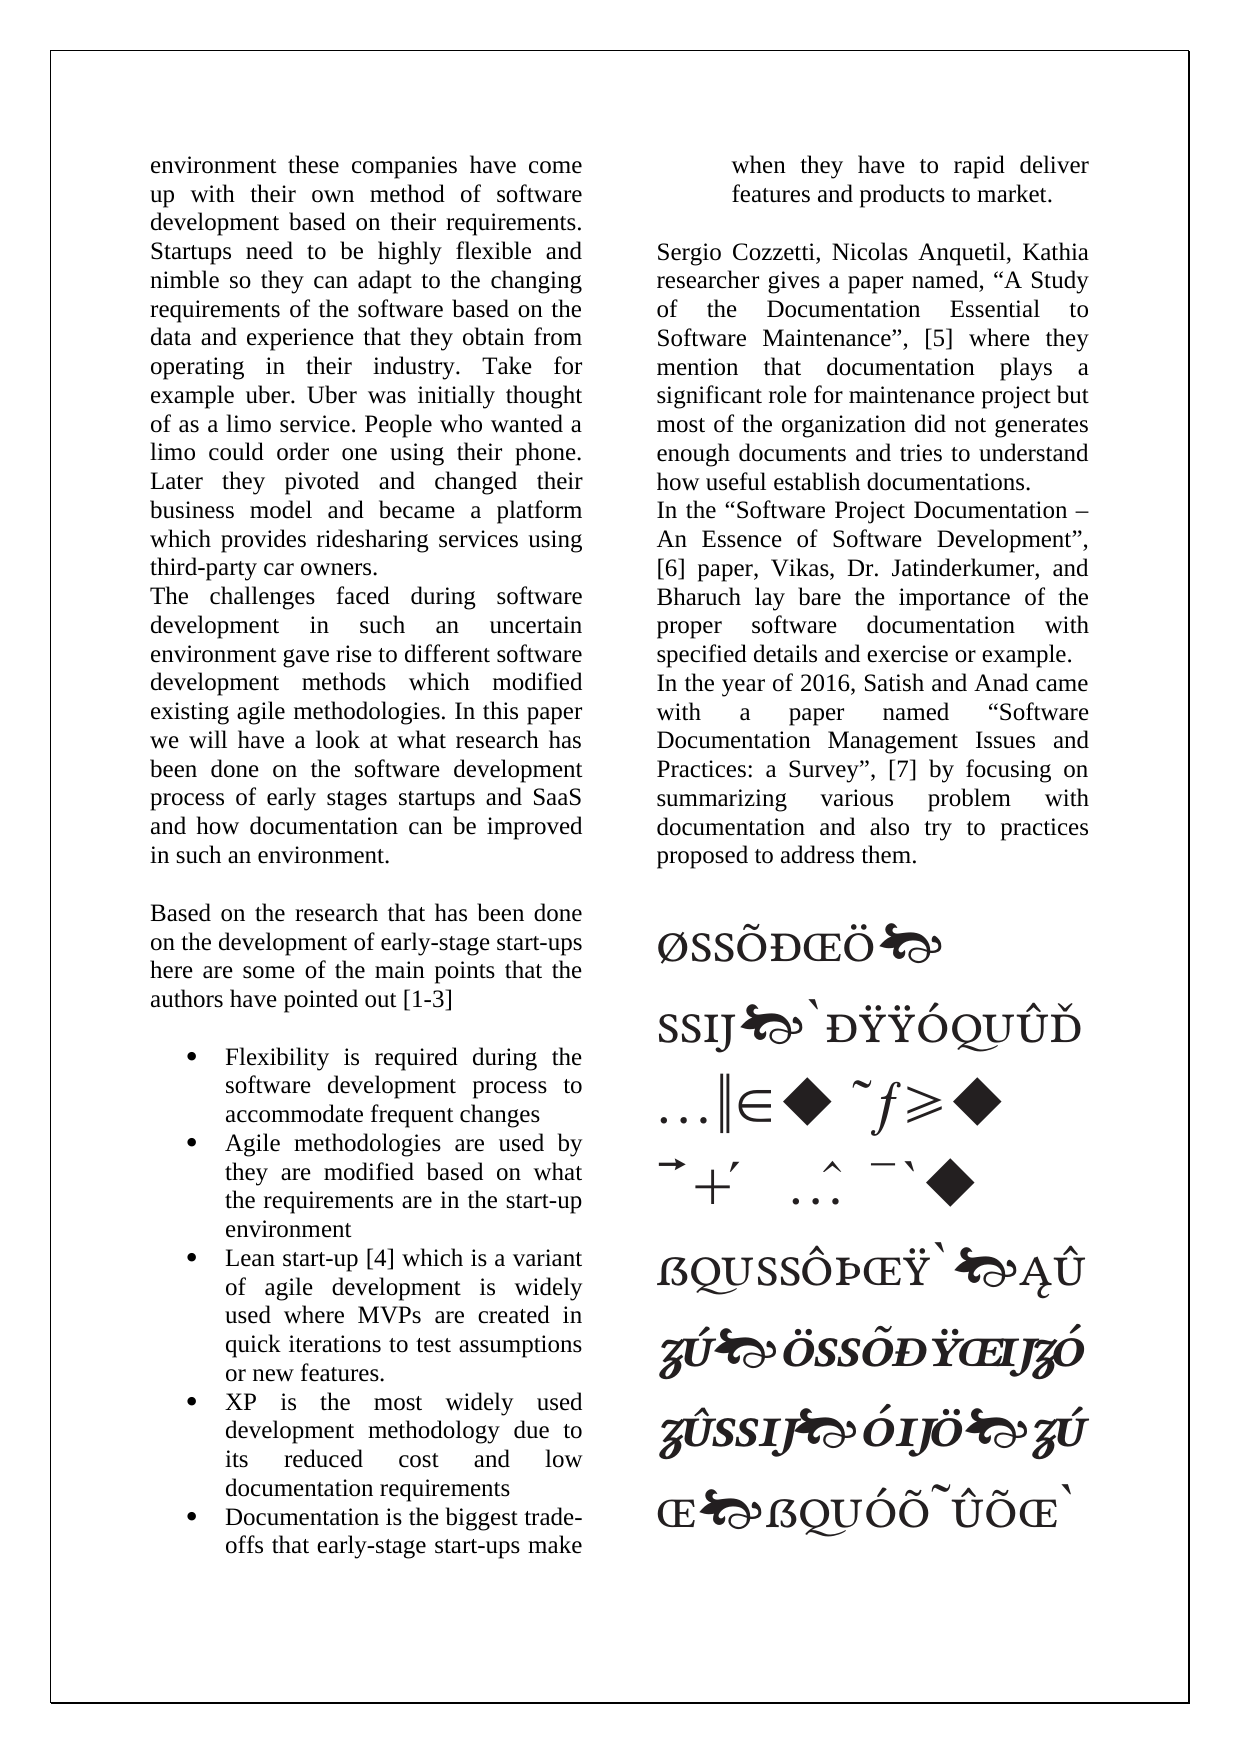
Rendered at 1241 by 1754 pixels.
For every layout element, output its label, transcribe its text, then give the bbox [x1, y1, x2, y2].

list Lean start-up [4] which is a variant of agile development is widely used where MVPs are created in quick iterations to test assumptions or new features. [187, 1243, 583, 1387]
list Documentation is the biggest trade-offs that early-stage start-ups make when they have to rapid deliver features and products to market. [694, 150, 1089, 207]
list XP is the most widely used development methodology due to its reduced cost and low documentation requirements [187, 1387, 583, 1502]
list Flexibility is required during the software development process to accommodate frequent changes [187, 1042, 583, 1128]
text Sergio Cozzetti, Nicolas Anquetil, Kathia researcher gives a paper named, “A Study of the Documentation Essential to Software Maintenance”, [5] where they mention that documentation plays a significant role for maintenance project but most of the organization did not generates enough documents and tries to understand how useful establish documentations. [656, 237, 1089, 495]
text In the year of 2016, Satish and Anad came with a paper named “Software Documentation Management Issues and Practices: a Survey”, [7] by focusing on summarizing various problem with documentation and also try to practices proposed to address them. [656, 668, 1089, 869]
list Agile methodologies are used by they are modified based on what the requirements are in the start-up environment [187, 1128, 583, 1243]
text Based on the research that has been done on the development of early-stage start-ups here are some of the main points that the authors have pointed out [1-3] [150, 898, 583, 1013]
text      . [656, 979, 1089, 1545]
text In the “Software Project Documentation – An Essence of Software Development”, [6] paper, Vikas, Dr. Jatinderkumer, and Bharuch lay bare the importance of the proper software documentation with specified details and exercise or example. [656, 495, 1089, 668]
text  [656, 898, 1089, 979]
list Documentation is the biggest trade-offs that early-stage start-ups make when they have to rapid deliver features and products to market. [187, 1502, 583, 1559]
text The challenges faced during software development in such an uncertain environment gave rise to different software development methods which modified existing agile methodologies. In this paper we will have a look at what research has been done on the software development process of early stages startups and SaaS and how documentation can be improved in such an environment. [150, 581, 583, 869]
